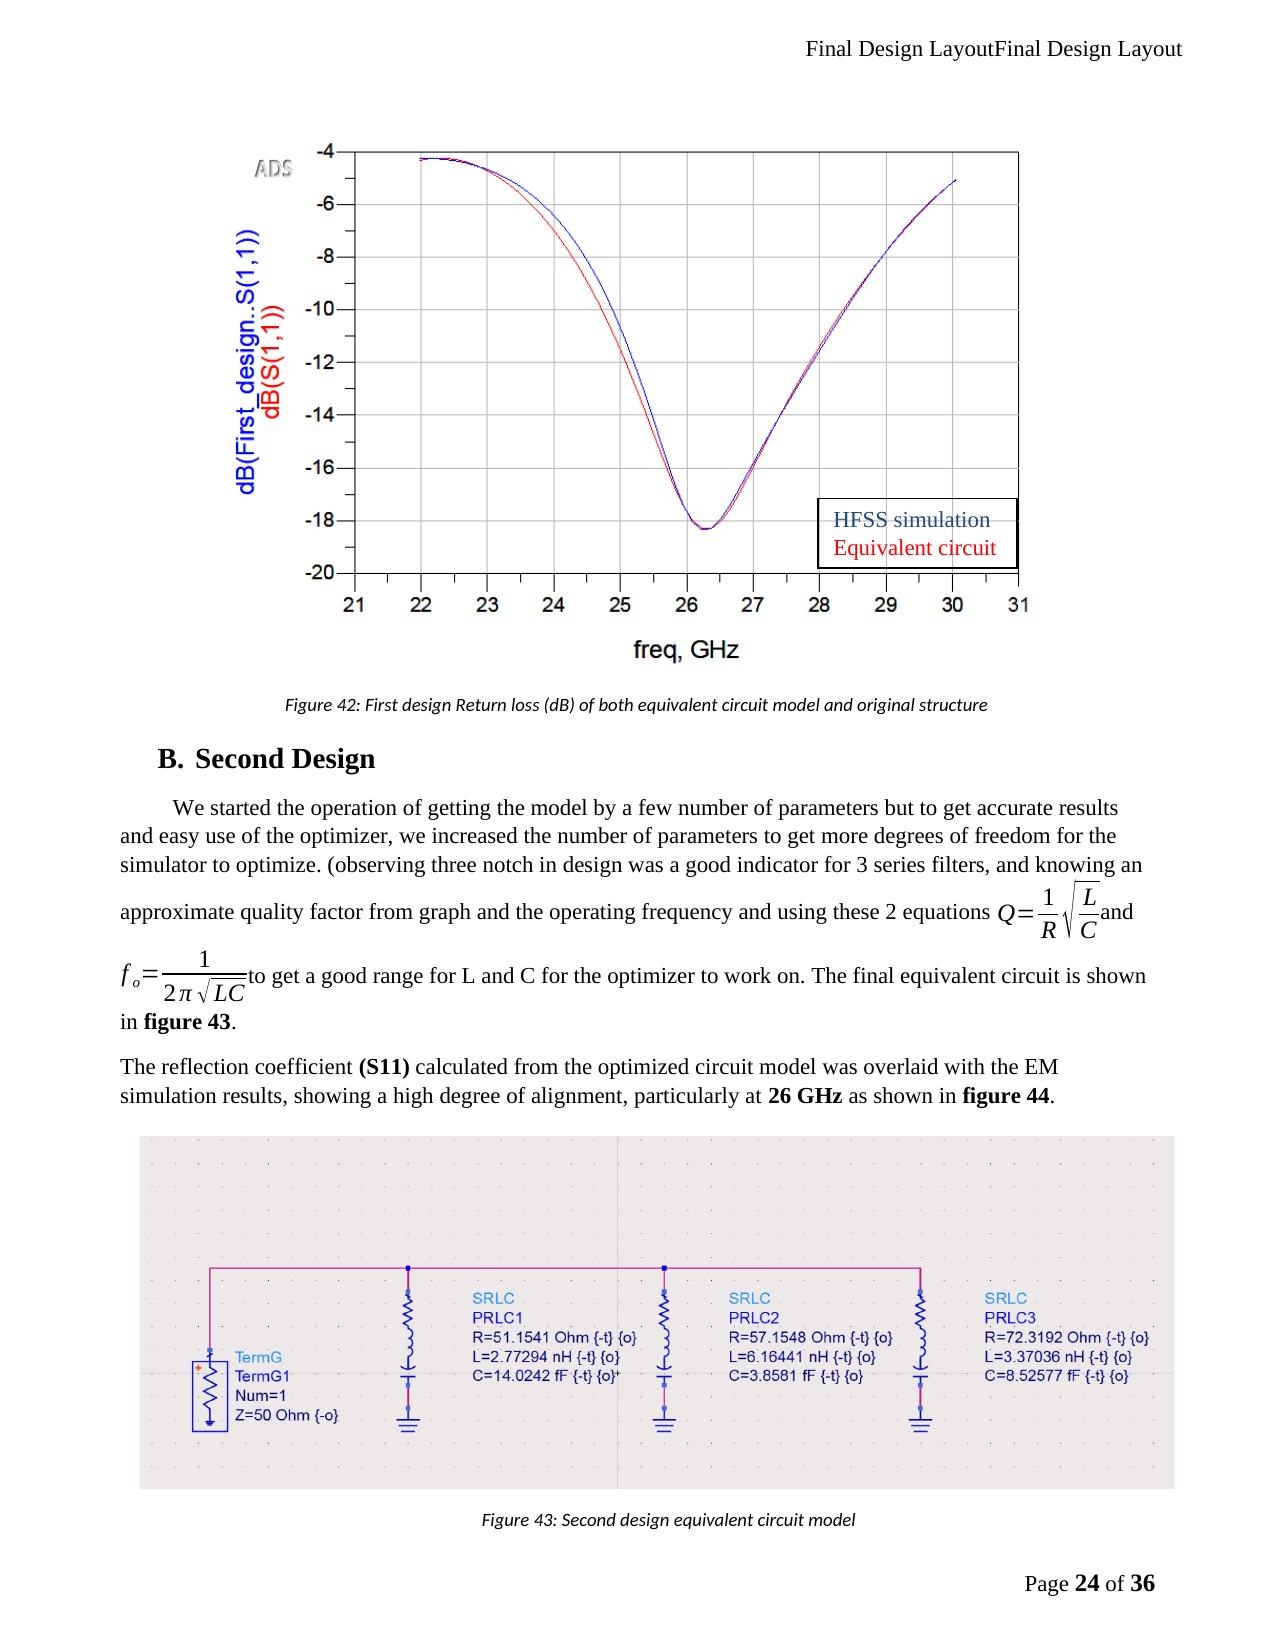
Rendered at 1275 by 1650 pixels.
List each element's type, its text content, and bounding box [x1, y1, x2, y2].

text We started the operation of getting the model by a few number of parameters but to get accurate results and easy use of the optimizer, we increased the number of parameters to get more degrees of freedom for the simulator to optimize. (observing three notch in design was a good indicator for 3 series filters, and knowing an approximate quality factor from graph and the operating frequency and using these 2 equations andto get a good range for L and C for the optimizer to work on. The final equivalent circuit is shown in figure 43. [120, 794, 1155, 1035]
subtitle Second Design [157, 741, 1155, 774]
text The reflection coefficient (S11) calculated from the optimized circuit model was overlaid with the EM simulation results, showing a high degree of alignment, particularly at 26 GHz as shown in figure 44. [120, 1053, 1155, 1108]
text Figure 42: First design Return loss (dB) of both equivalent circuit model and original structure [120, 693, 1155, 716]
picture [171, 120, 1104, 675]
picture [139, 1136, 1175, 1489]
